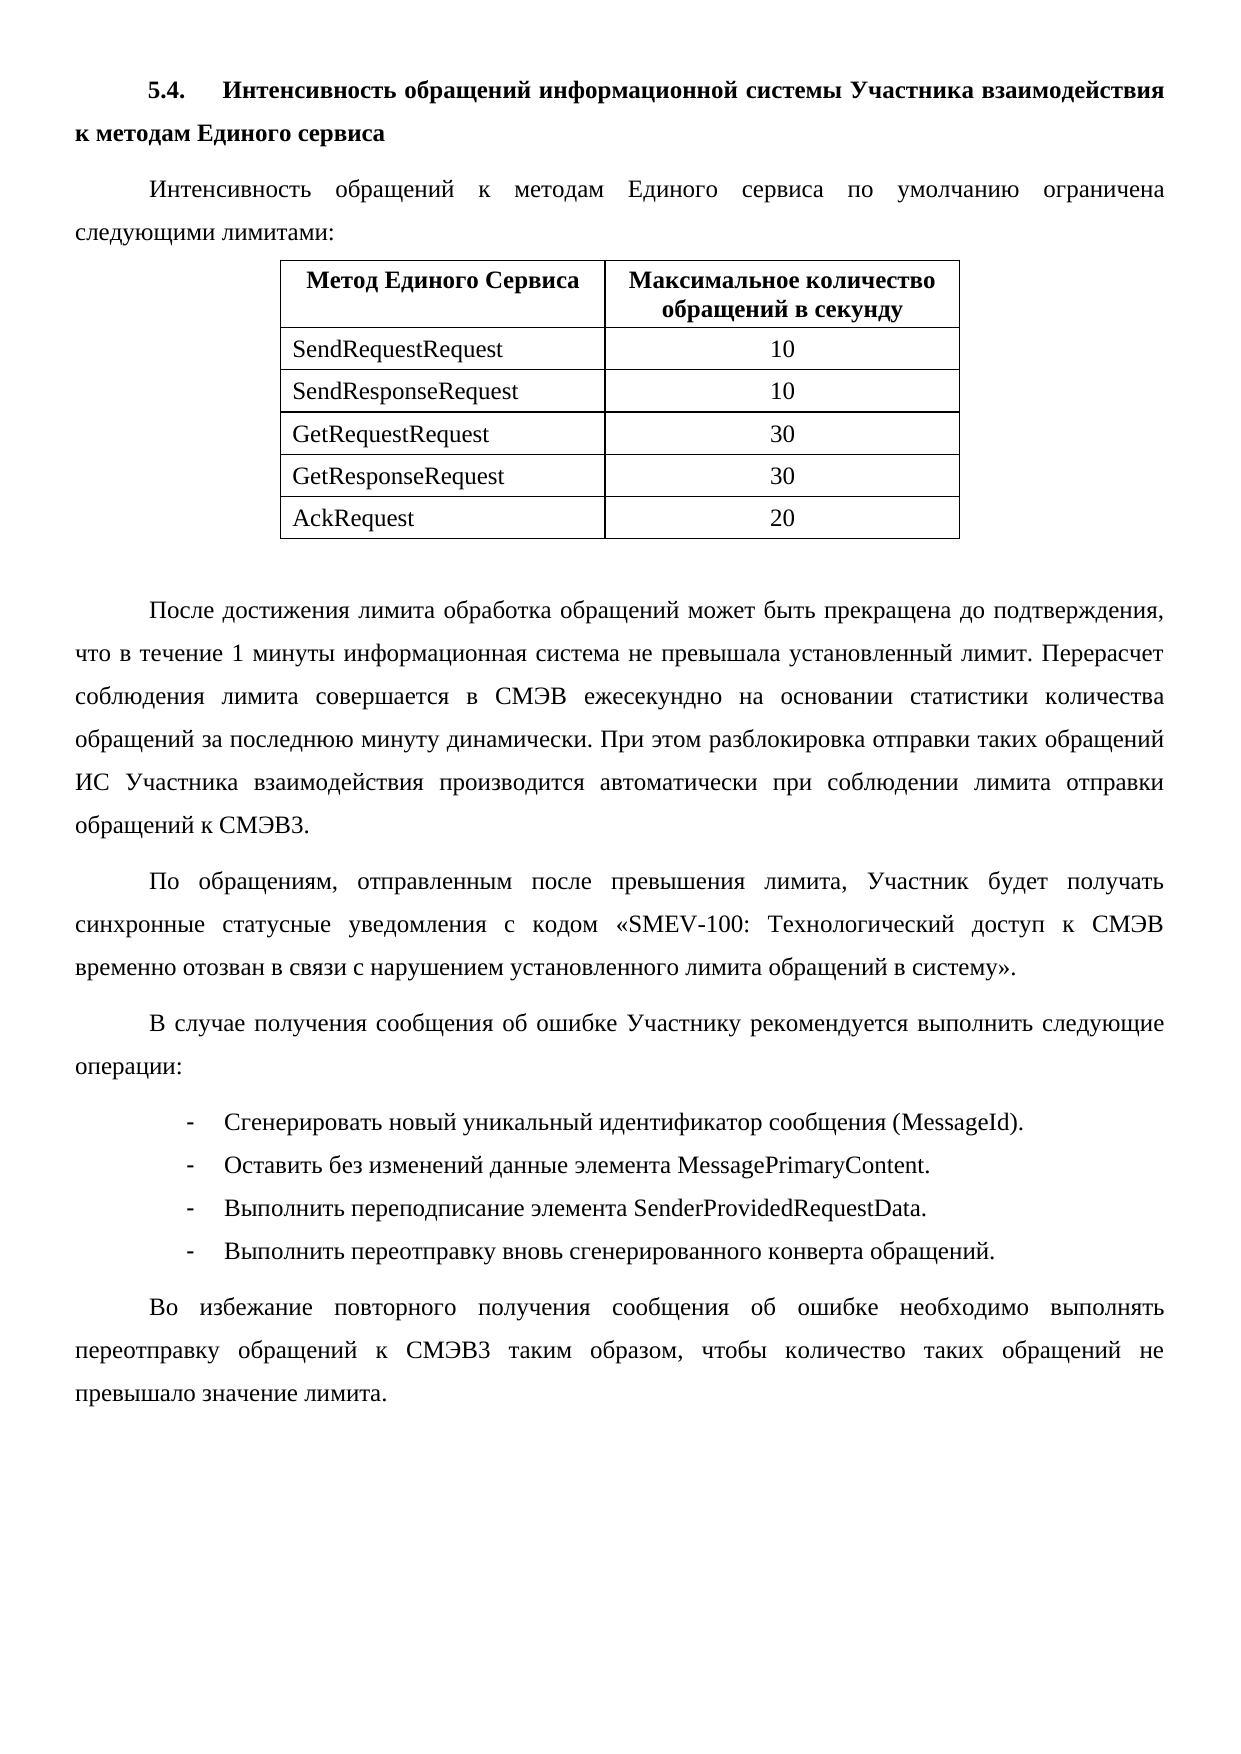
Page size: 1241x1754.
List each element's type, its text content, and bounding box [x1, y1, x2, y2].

list Сгенерировать новый уникальный идентификатор сообщения (MessageId). [186, 1107, 1165, 1136]
list Выполнить переподписание элемента SenderProvidedRequestData. [186, 1193, 1165, 1222]
table_cell AckRequest [281, 497, 604, 538]
table_header Максимальное количество обращений в секунду [606, 261, 959, 327]
text По обращениям, отправленным после превышения лимита, Участник будет получать синхронные статусные уведомления с кодом «SMEV-100: Технологический доступ к СМЭВ временно отозван в связи с нарушением установленного лимита обращений в систему». [75, 866, 1165, 981]
table_cell 20 [606, 497, 959, 538]
text После достижения лимита обработка обращений может быть прекращена до подтверждения, что в течение 1 минуты информационная система не превышала установленный лимит. Перерасчет соблюдения лимита совершается в СМЭВ ежесекундно на основании статистики количества обращений за последнюю минуту динамически. При этом разблокировка отправки таких обращений ИС Участника взаимодействия производится автоматически при соблюдении лимита отправки обращений к СМЭВ3. [75, 595, 1165, 839]
list Оставить без изменений данные элемента MessagePrimaryContent. [186, 1150, 1165, 1179]
table_cell GetRequestRequest [281, 413, 604, 454]
table_cell 30 [606, 455, 959, 496]
text Во избежание повторного получения сообщения об ошибке необходимо выполнять переотправку обращений к СМЭВ3 таким образом, чтобы количество таких обращений не превышало значение лимита. [75, 1292, 1165, 1407]
table_cell GetResponseRequest [281, 455, 604, 496]
table_cell SendResponseRequest [281, 370, 604, 411]
text Интенсивность обращений информационной системы Участника взаимодействия к методам Единого сервиса [75, 75, 1165, 147]
table_header Метод Единого Сервиса [281, 261, 604, 327]
table_cell 30 [606, 413, 959, 454]
table_cell 10 [606, 328, 959, 369]
list Выполнить переотправку вновь сгенерированного конверта обращений. [186, 1236, 1165, 1265]
text Интенсивность обращений к методам Единого сервиса по умолчанию ограничена следующими лимитами: [75, 174, 1165, 246]
table_cell SendRequestRequest [281, 328, 604, 369]
table_cell 10 [606, 370, 959, 411]
text В случае получения сообщения об ошибке Участнику рекомендуется выполнить следующие операции: [75, 1008, 1165, 1080]
